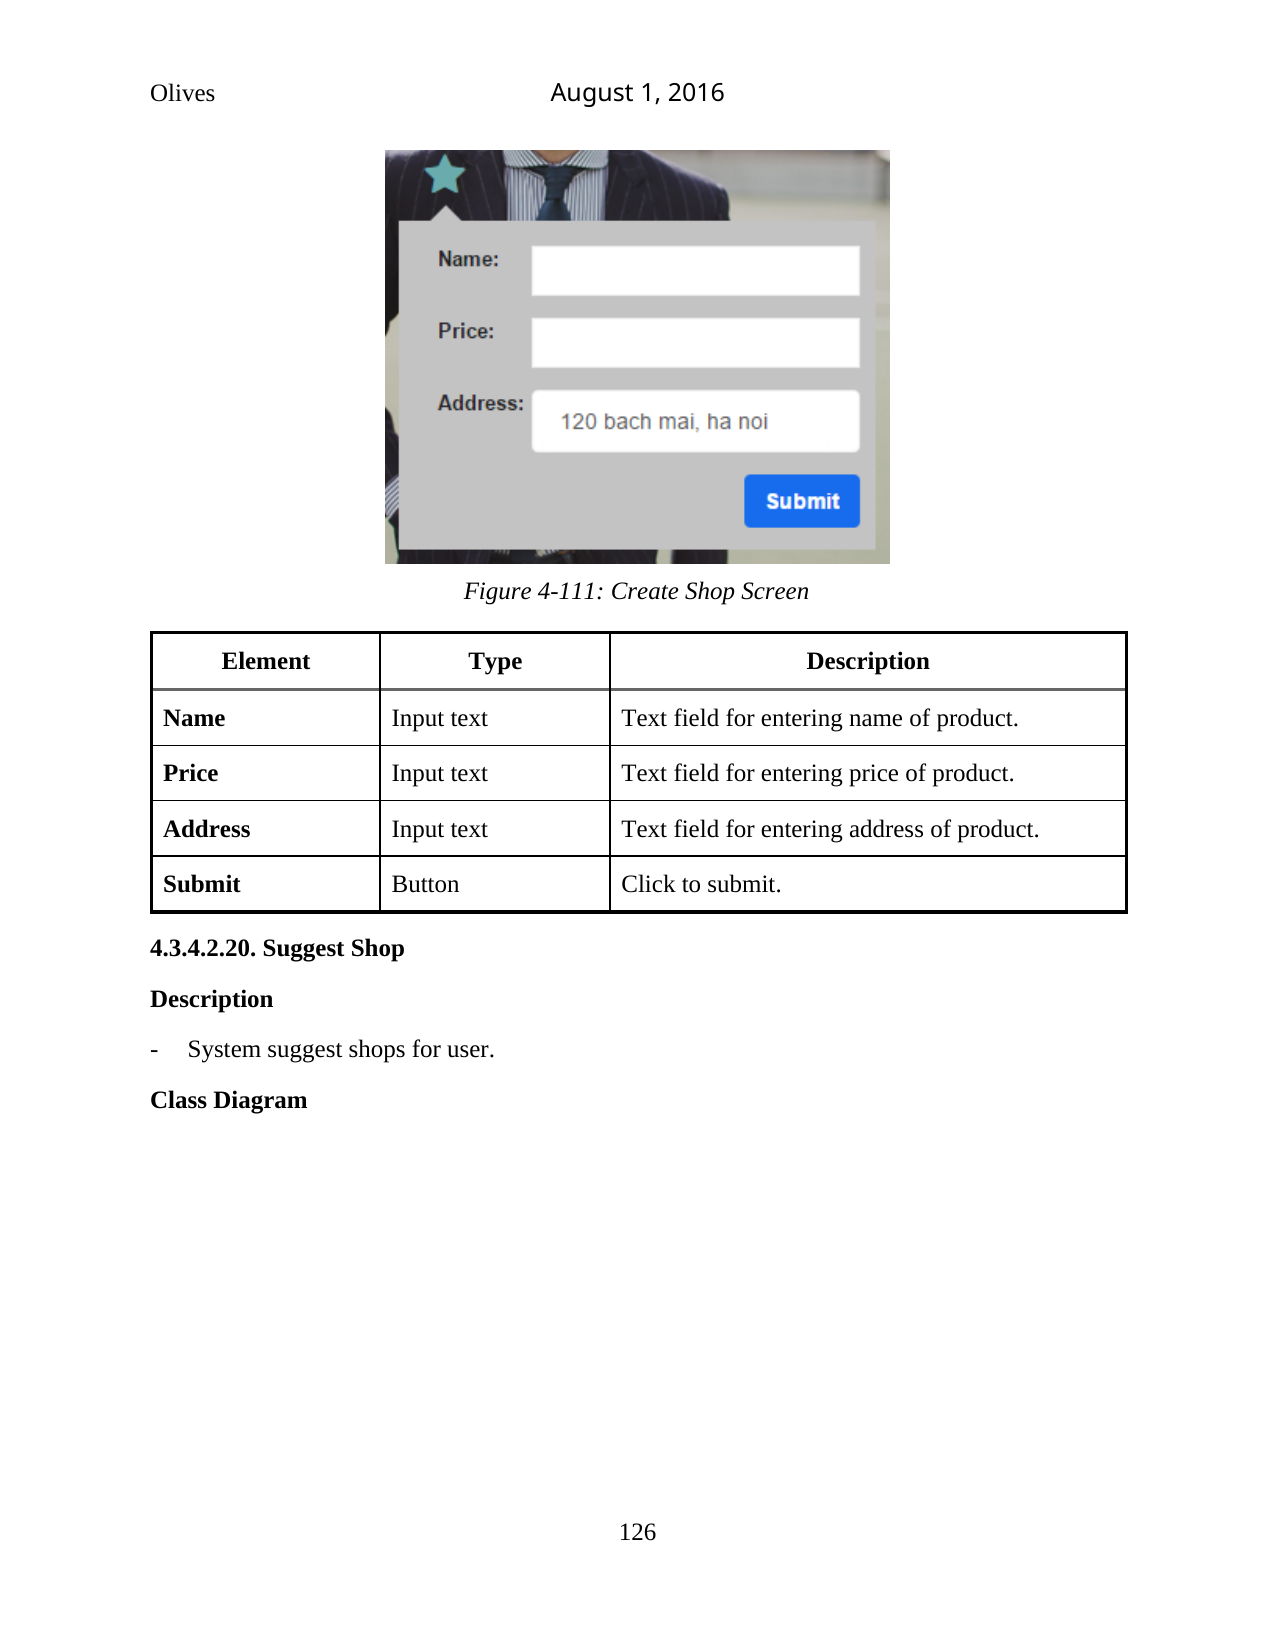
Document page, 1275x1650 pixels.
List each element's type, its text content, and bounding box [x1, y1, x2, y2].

list System suggest shops for user. [150, 1029, 1125, 1065]
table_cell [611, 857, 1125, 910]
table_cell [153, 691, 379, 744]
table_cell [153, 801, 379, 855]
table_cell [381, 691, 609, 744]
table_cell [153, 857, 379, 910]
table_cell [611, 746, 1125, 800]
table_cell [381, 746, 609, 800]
picture [385, 150, 890, 564]
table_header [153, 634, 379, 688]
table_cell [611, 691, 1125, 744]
subtitle Description [150, 979, 1125, 1014]
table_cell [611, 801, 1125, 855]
subtitle Class Diagram [150, 1080, 1125, 1115]
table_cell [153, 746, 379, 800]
subtitle 4.3.4.2.20. Suggest Shop [150, 928, 1125, 964]
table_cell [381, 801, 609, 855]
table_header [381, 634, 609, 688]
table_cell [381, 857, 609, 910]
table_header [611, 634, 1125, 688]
